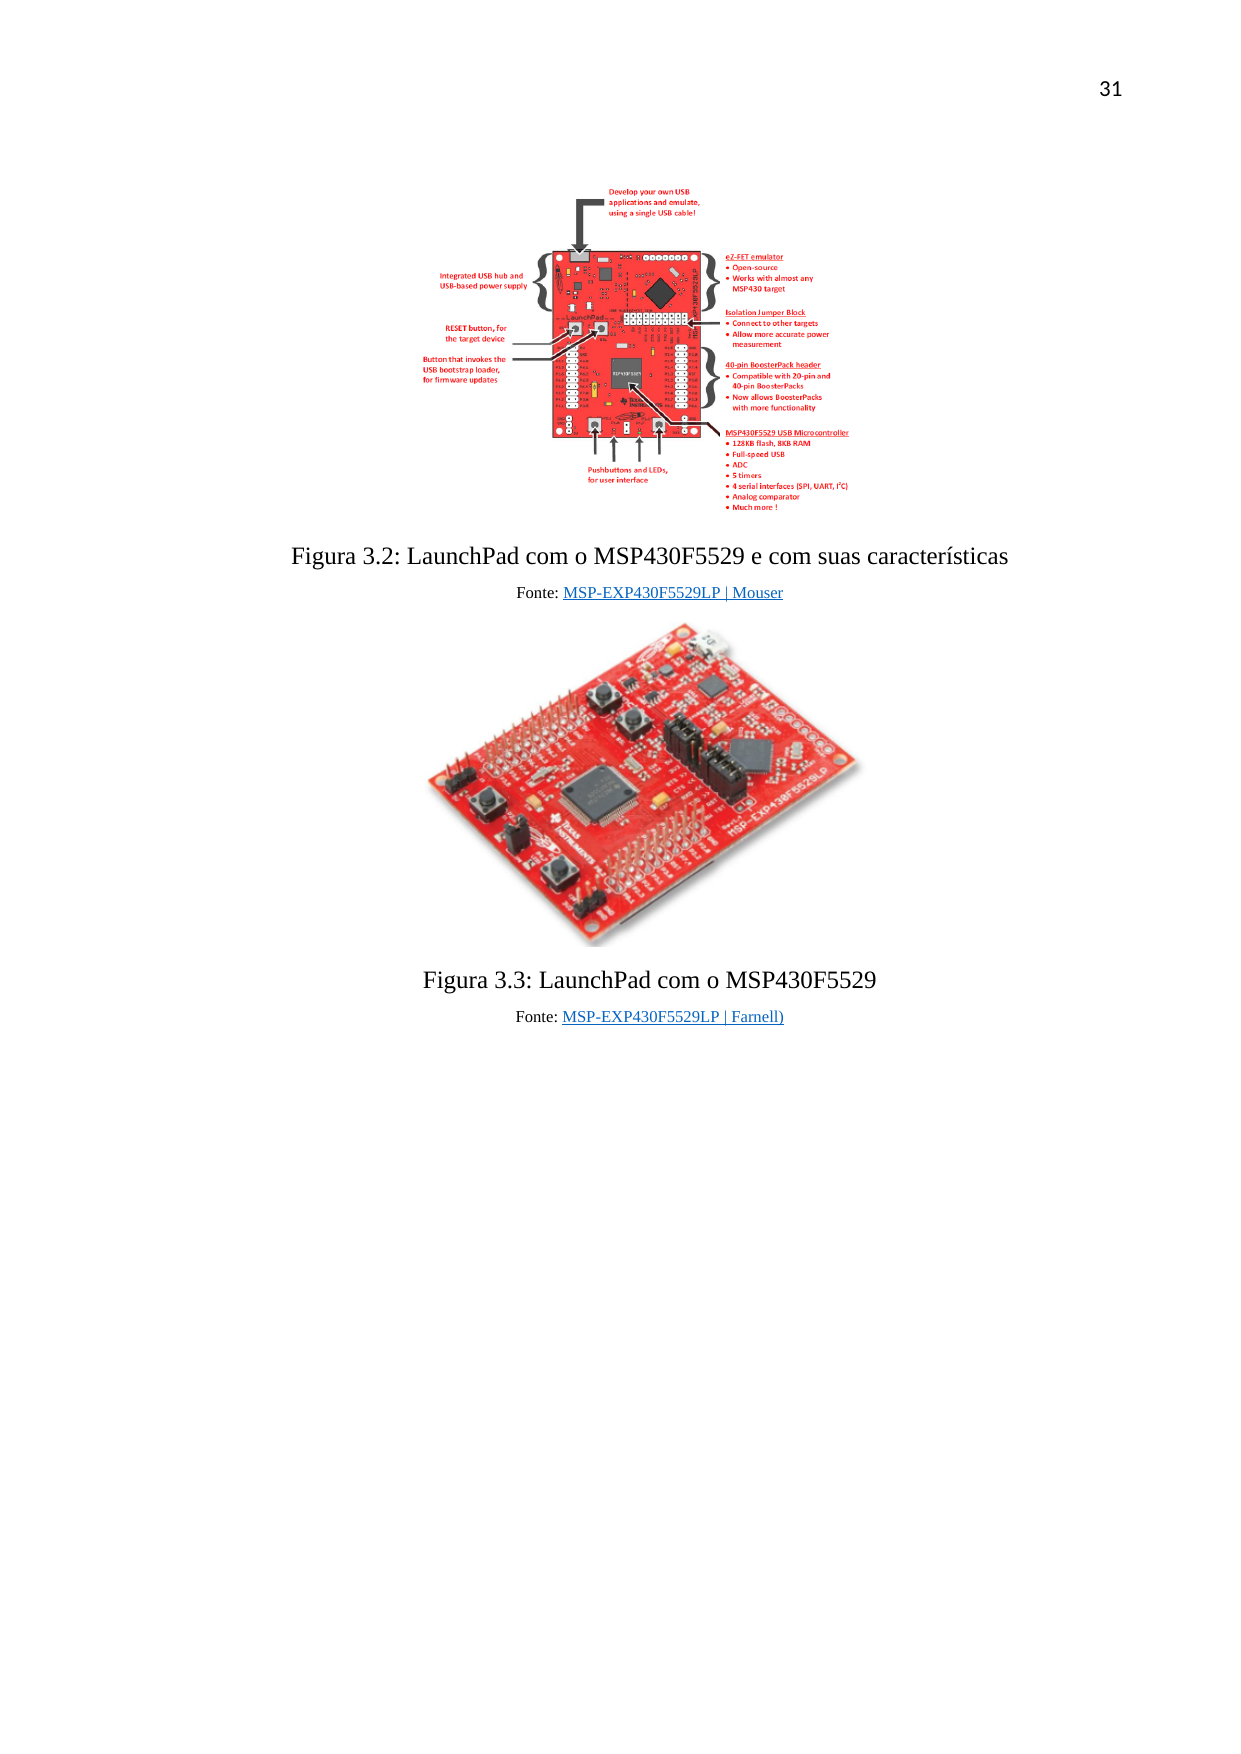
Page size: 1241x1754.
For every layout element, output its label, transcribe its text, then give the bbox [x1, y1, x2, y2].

picture [415, 177, 884, 523]
text Fonte: MSP-EXP430F5529LP | Farnell) [177, 1007, 1122, 1026]
picture [420, 619, 879, 947]
text Fonte: MSP-EXP430F5529LP | Mouser [177, 582, 1122, 602]
